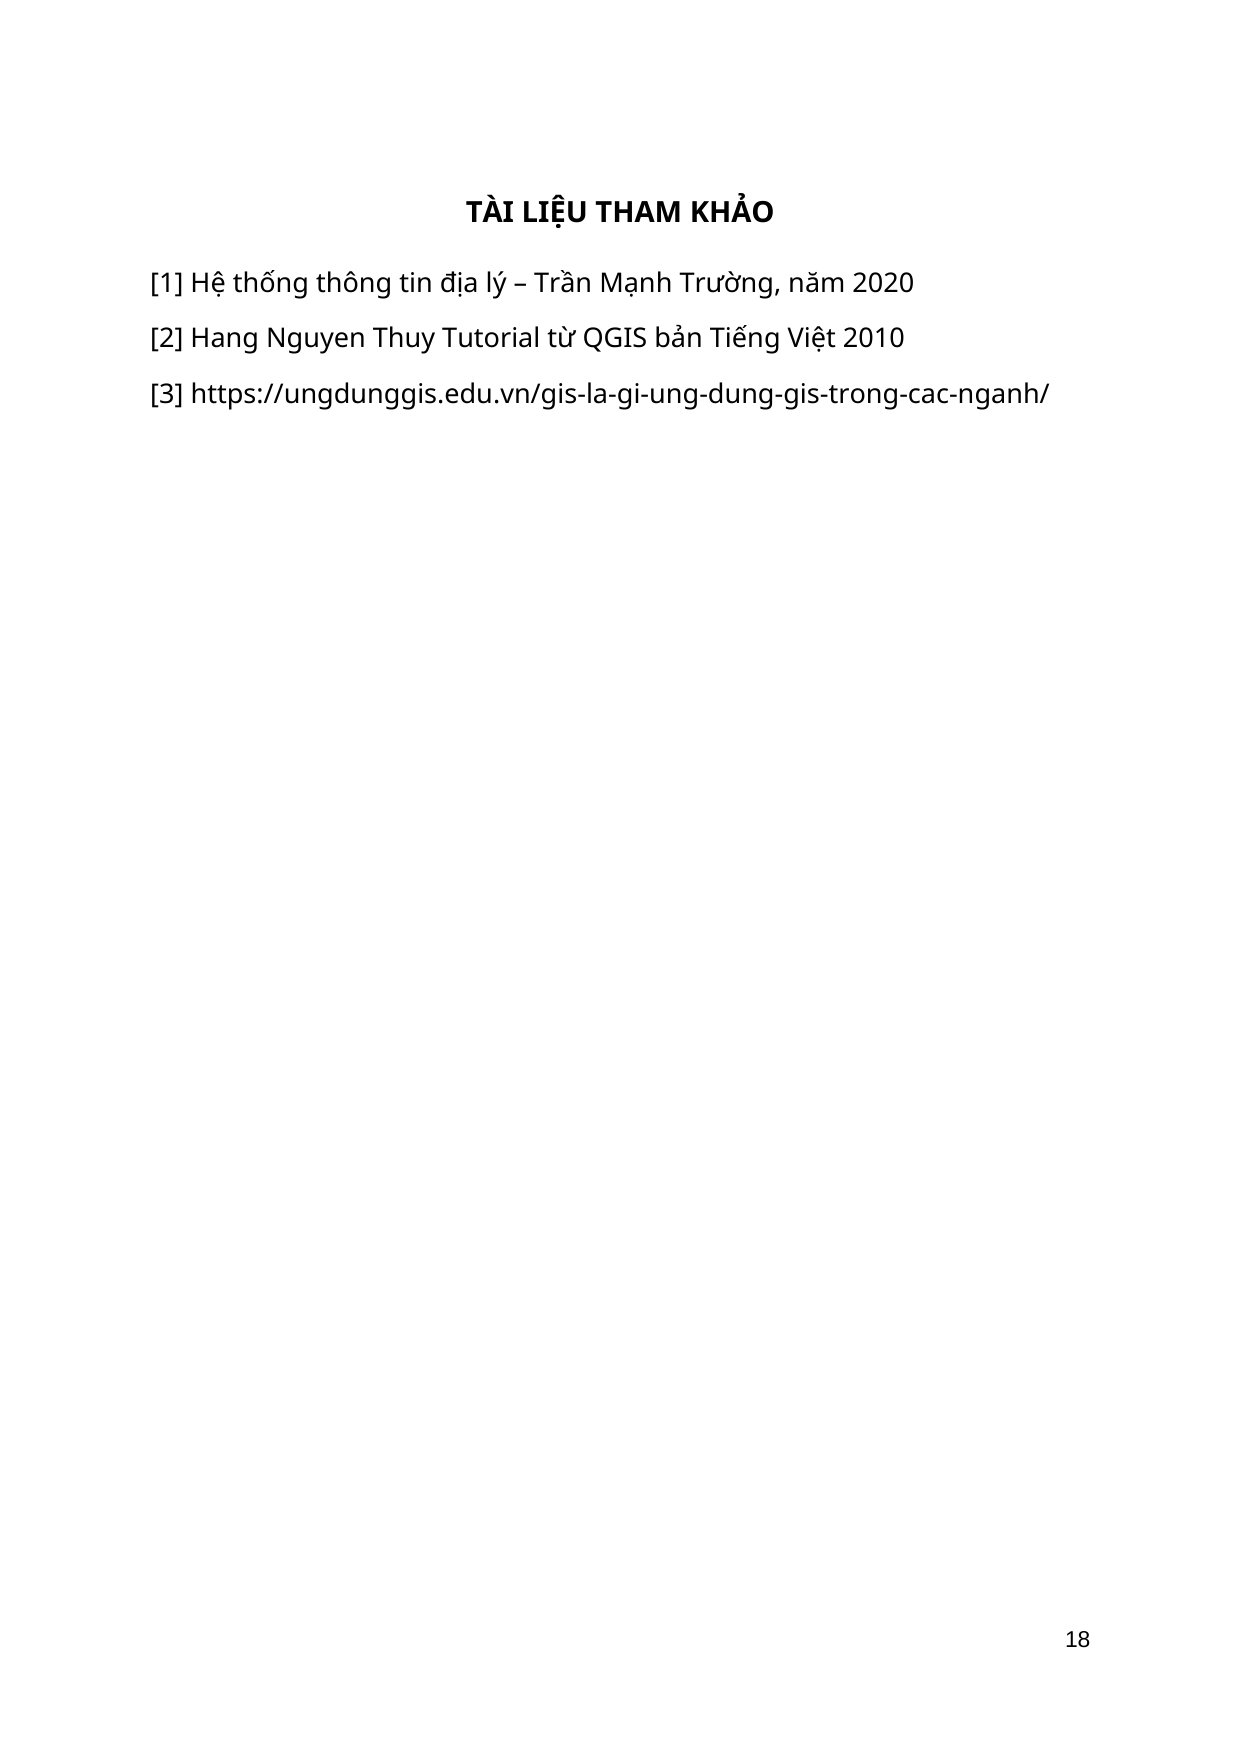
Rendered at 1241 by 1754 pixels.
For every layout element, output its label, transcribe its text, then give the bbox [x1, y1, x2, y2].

text [2] Hang Nguyen Thuy Tutorial từ QGIS bản Tiếng Việt 2010 [150, 319, 1090, 356]
text [1] Hệ thống thông tin địa lý – Trần Mạnh Trường, năm 2020 [150, 264, 1090, 301]
text [3] https://ungdunggis.edu.vn/gis-la-gi-ung-dung-gis-trong-cac-nganh/ [150, 374, 1090, 411]
subtitle TÀI LIỆU THAM KHẢO [150, 192, 1090, 231]
